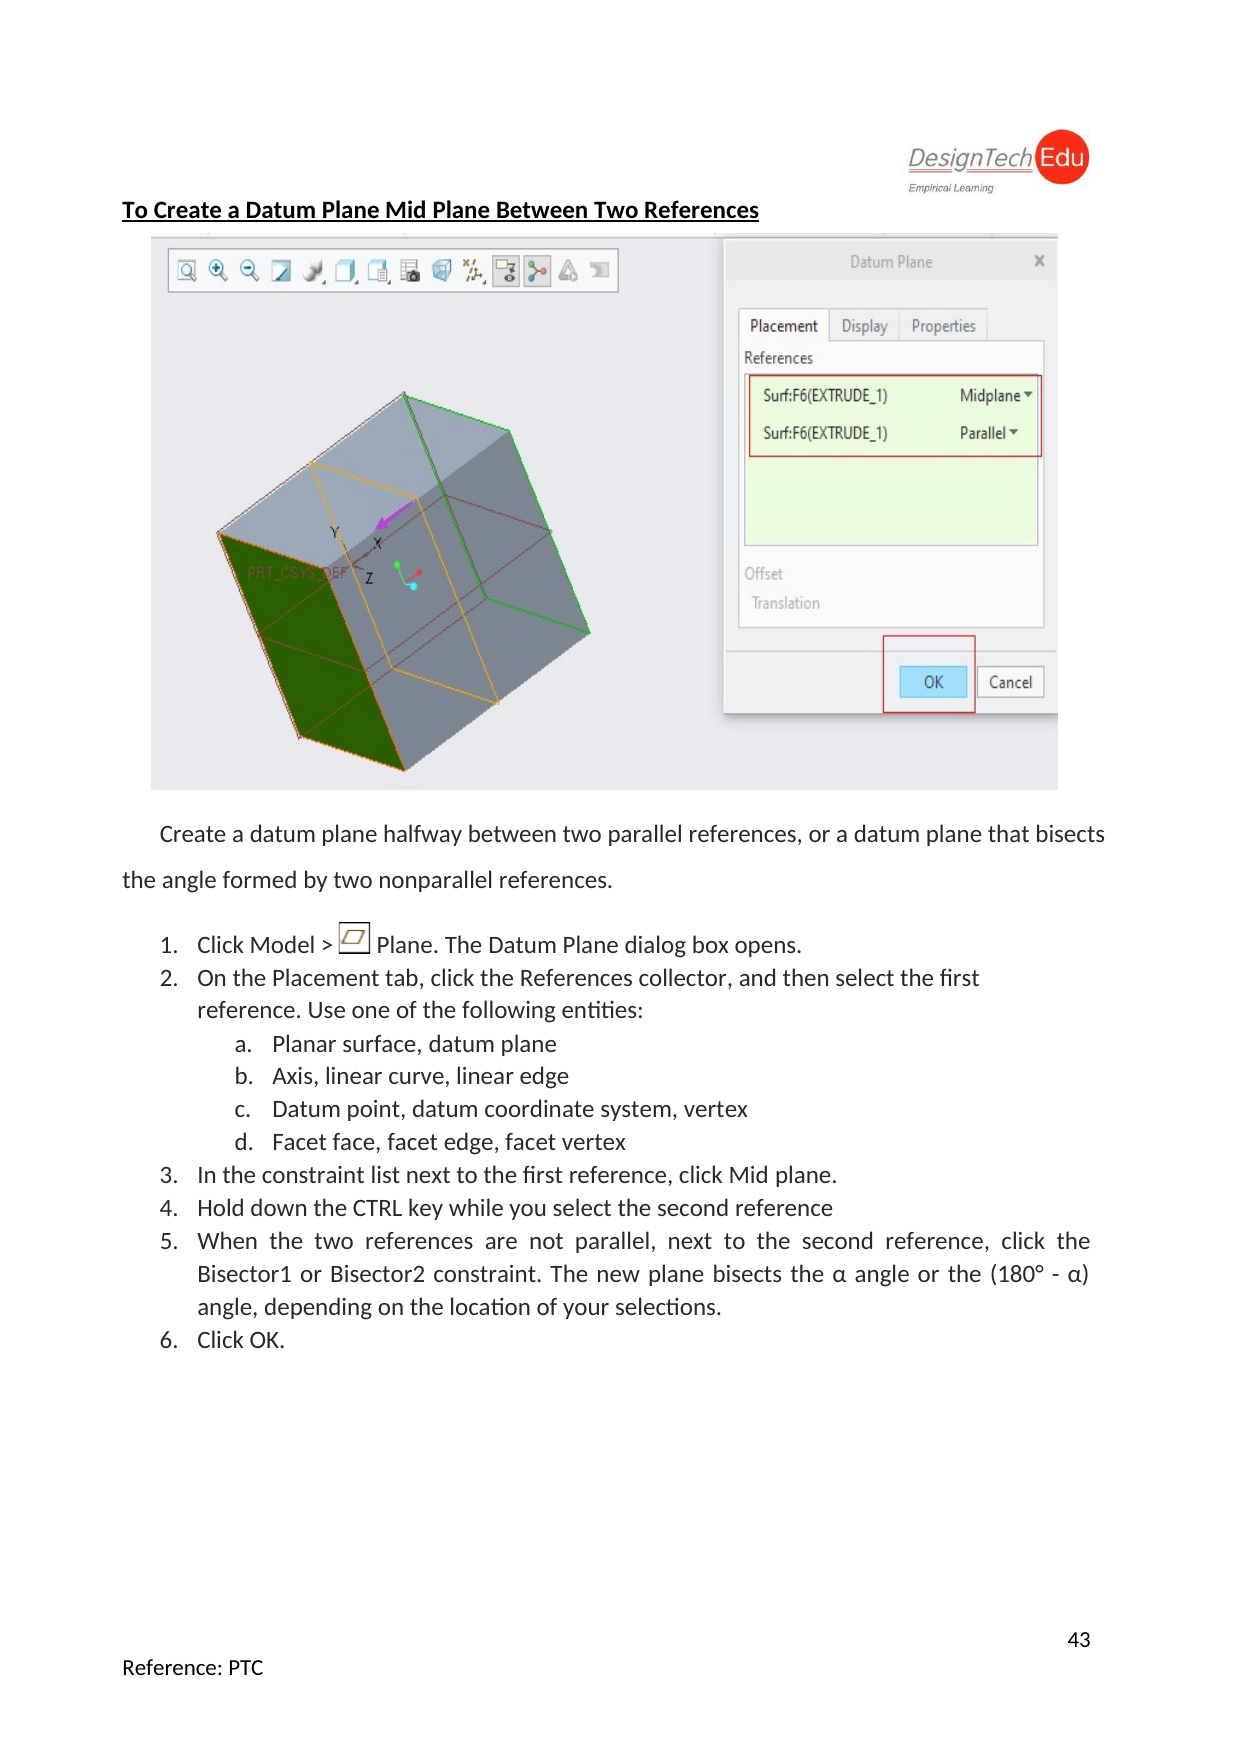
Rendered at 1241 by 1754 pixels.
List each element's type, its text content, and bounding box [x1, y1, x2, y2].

list Click Model > Plane. The Datum Plane dialog box opens. [159, 922, 1167, 960]
list When the two references are not parallel, next to the second reference, click the Bisector1 or Bisector2 constraint. The new plane bisects the α angle or the (180° - α) angle, depending on the location of your selections. [159, 1225, 1091, 1322]
list On the Placement tab, click the References collector, and then select the first reference. Use one of the following entities: [159, 962, 1090, 1025]
list Facet face, facet edge, facet vertex [234, 1126, 1167, 1157]
list Hold down the CTRL key while you select the second reference [159, 1192, 1167, 1223]
text Create a datum plane halfway between two parallel references, or a datum plane that bisects the angle formed by two nonparallel references. [122, 818, 1105, 894]
list In the constraint list next to the first reference, click Mid plane. [159, 1159, 1167, 1190]
subtitle To Create a Datum Plane Mid Plane Between Two References [122, 194, 1167, 224]
picture [338, 922, 371, 954]
picture [151, 233, 1058, 790]
list Axis, linear curve, linear edge [234, 1061, 1167, 1091]
list Planar surface, datum plane [234, 1028, 1167, 1058]
picture [902, 129, 1090, 194]
list Datum point, datum coordinate system, vertex [234, 1093, 1167, 1124]
list Click OK. [159, 1324, 1167, 1354]
